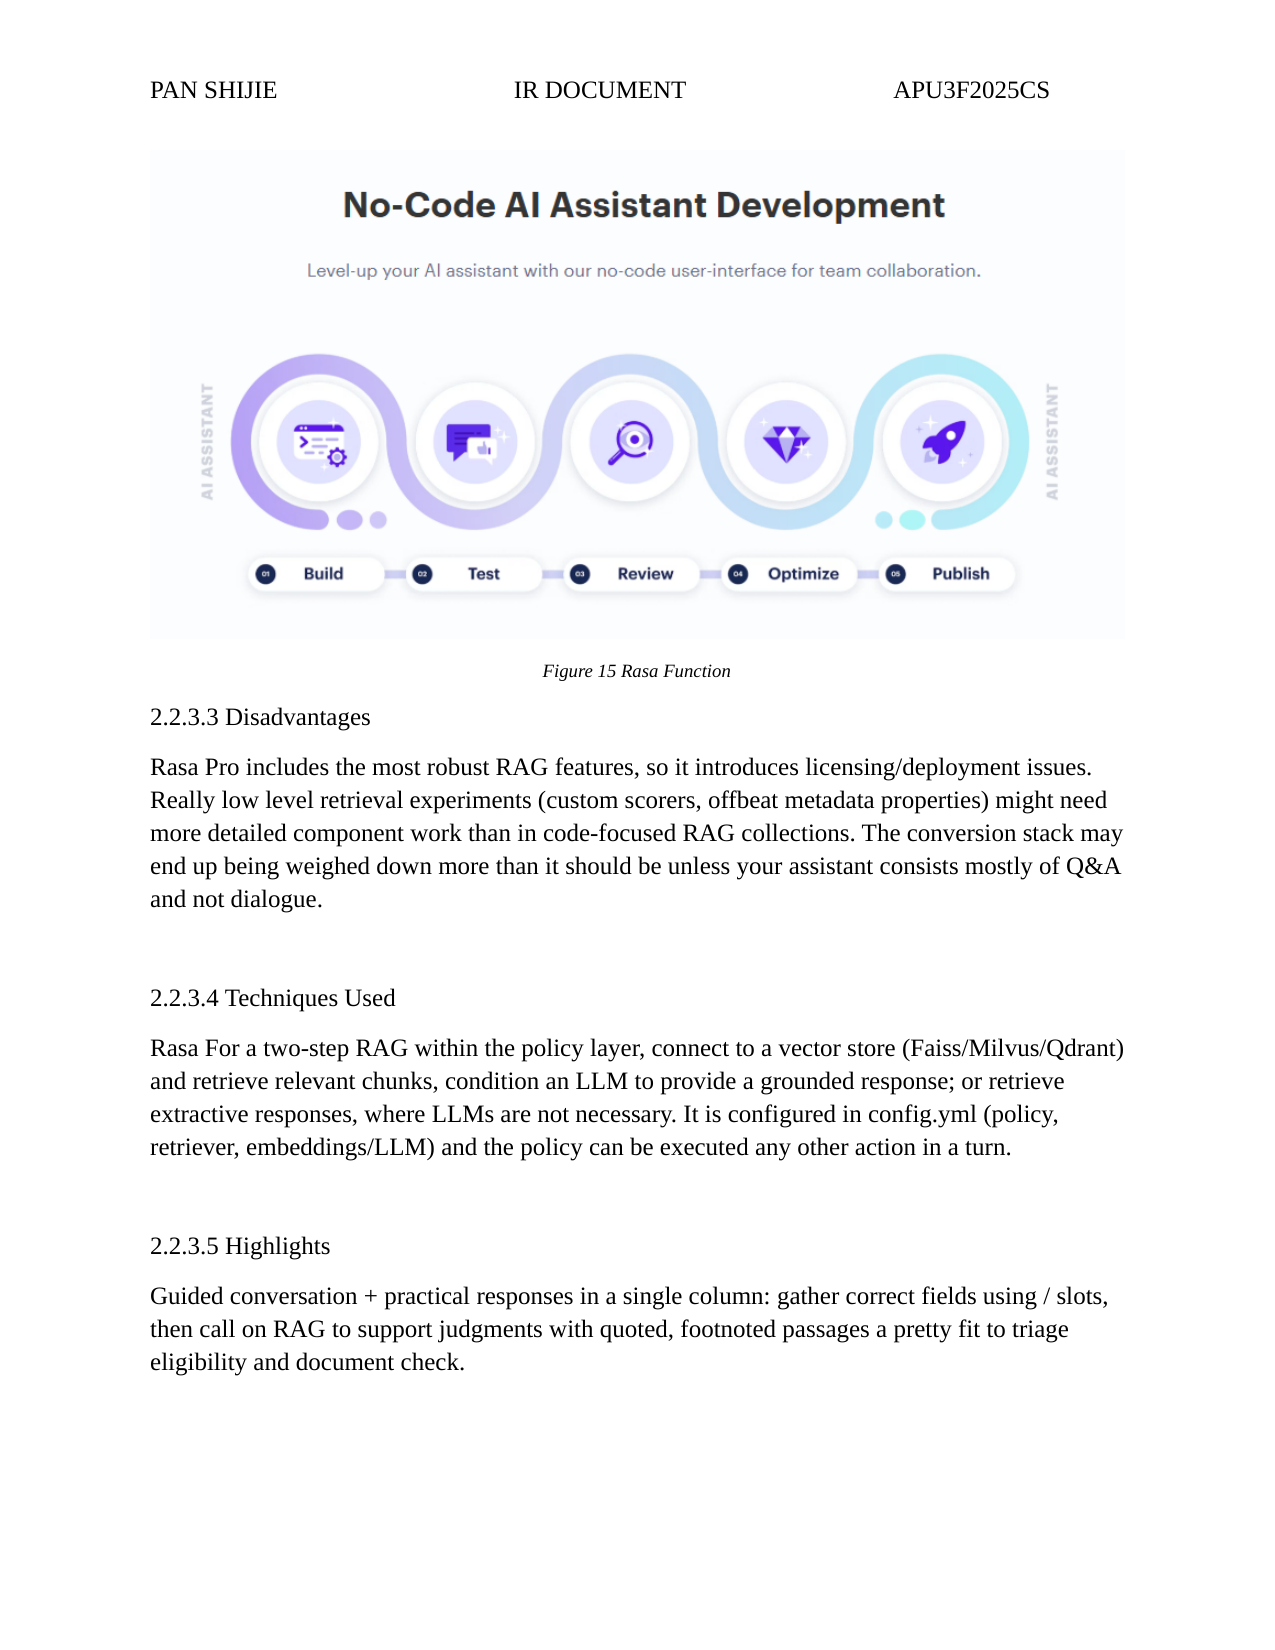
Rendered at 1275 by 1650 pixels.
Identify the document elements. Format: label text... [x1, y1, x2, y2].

text Figure 15 Rasa Function [150, 659, 1125, 681]
text Rasa Pro includes the most robust RAG features, so it introduces licensing/deployment issues. Really low level retrieval experiments (custom scorers, offbeat metadata properties) might need more detailed component work than in code-focused RAG collections. The conversion stack may end up being weighed down more than it should be unless your assistant consists mostly of Q&A and not dialogue. [150, 752, 1125, 912]
text 2.2.3.4 Techniques Used [150, 983, 1125, 1012]
text 2.2.3.3 Disadvantages [150, 702, 1125, 731]
text Rasa For a two-step RAG within the policy layer, connect to a vector store (Faiss/Milvus/Qdrant) and retrieve relevant chunks, condition an LLM to provide a grounded response; or retrieve extractive responses, where LLMs are not necessary. It is configured in config.yml (policy, retriever, embeddings/LLM) and the policy can be executed any other action in a turn. [150, 1033, 1125, 1161]
text Guided conversation + practical responses in a single column: gather correct fields using / slots, then call on RAG to support judgments with quoted, footnoted passages a pretty fit to triage eligibility and document check. [150, 1281, 1125, 1376]
picture [150, 150, 1125, 639]
text 2.2.3.5 Highlights [150, 1231, 1125, 1260]
